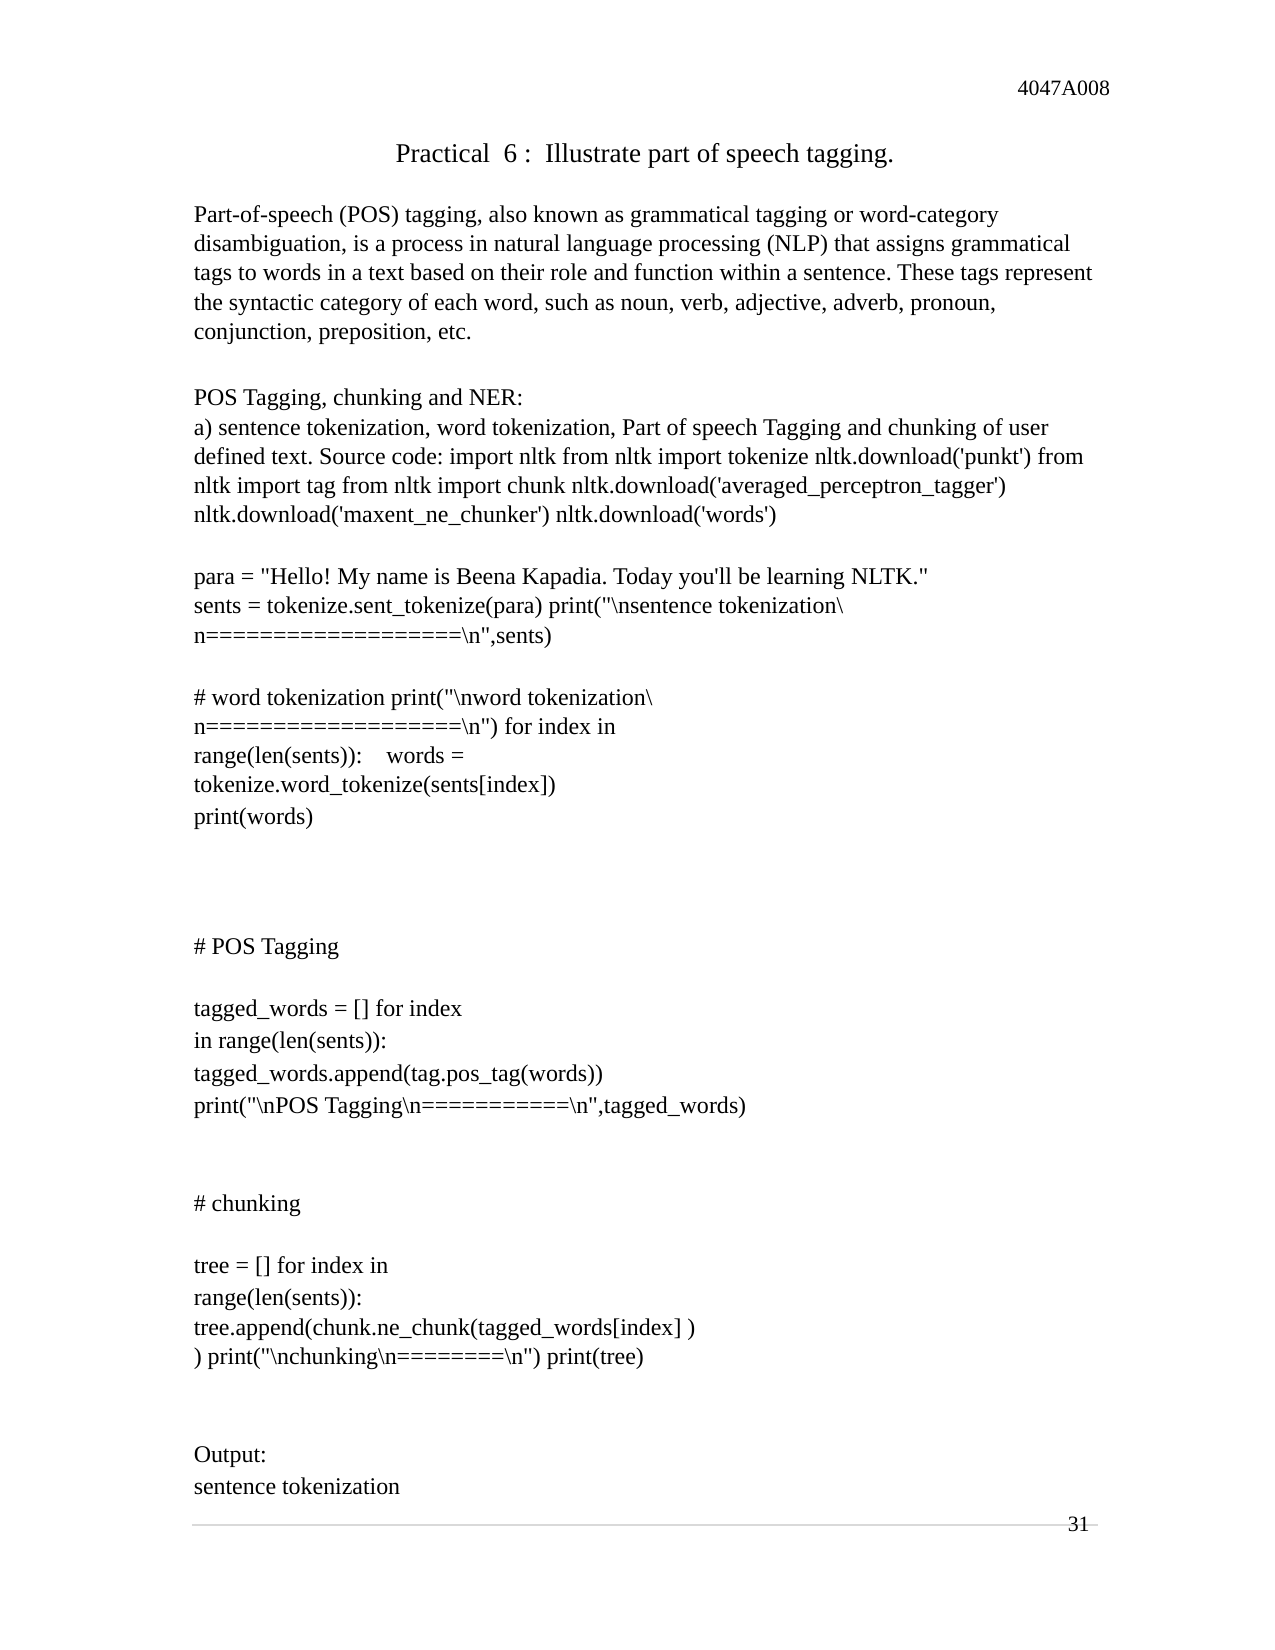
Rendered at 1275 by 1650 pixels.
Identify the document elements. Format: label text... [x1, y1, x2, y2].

text sentence tokenization [193, 1472, 1096, 1500]
text tagged_words = [] for index [193, 994, 1096, 1022]
text # word tokenization print("\nword tokenization\n===================\n") for index in range(len(sents)): words = tokenize.word_tokenize(sents[index]) [193, 683, 743, 798]
text tree = [] for index in [193, 1251, 1096, 1279]
text range(len(sents)): [193, 1283, 1096, 1311]
text Part-of-speech (POS) tagging, also known as grammatical tagging or word-category disambiguation, is a process in natural language processing (NLP) that assigns grammatical tags to words in a text based on their role and function within a sentence. These tags represent the syntactic category of each word, such as noun, verb, adjective, adverb, pronoun, conjunction, preposition, etc. [193, 200, 1096, 344]
text para = "Hello! My name is Beena Kapadia. Today you'll be learning NLTK." sents = tokenize.sent_tokenize(para) print("\nsentence tokenization\n===================\n",sents) [193, 562, 929, 648]
text print("\nPOS Tagging\n===========\n",tagged_words) [193, 1091, 1096, 1118]
text print(words) [193, 802, 1096, 830]
text tagged_words.append(tag.pos_tag(words)) [193, 1059, 1096, 1086]
text tree.append(chunk.ne_chunk(tagged_words[index] )) print("\nchunking\n========\n") print(tree) [193, 1313, 698, 1369]
text POS Tagging, chunking and NER: [193, 383, 1096, 411]
text Practical 6 : Illustrate part of speech tagging. [193, 137, 1096, 168]
text a) sentence tokenization, word tokenization, Part of speech Tagging and chunking of user [193, 413, 1096, 440]
text in range(len(sents)): [193, 1027, 1096, 1054]
text Output: [193, 1440, 1096, 1467]
text # POS Tagging [193, 932, 1096, 960]
text defined text. Source code: import nltk from nltk import tokenize nltk.download('punkt') from nltk import tag from nltk import chunk nltk.download('averaged_perceptron_tagger') nltk.download('maxent_ne_chunker') nltk.download('words') [193, 442, 1096, 528]
text # chunking [193, 1189, 1096, 1217]
